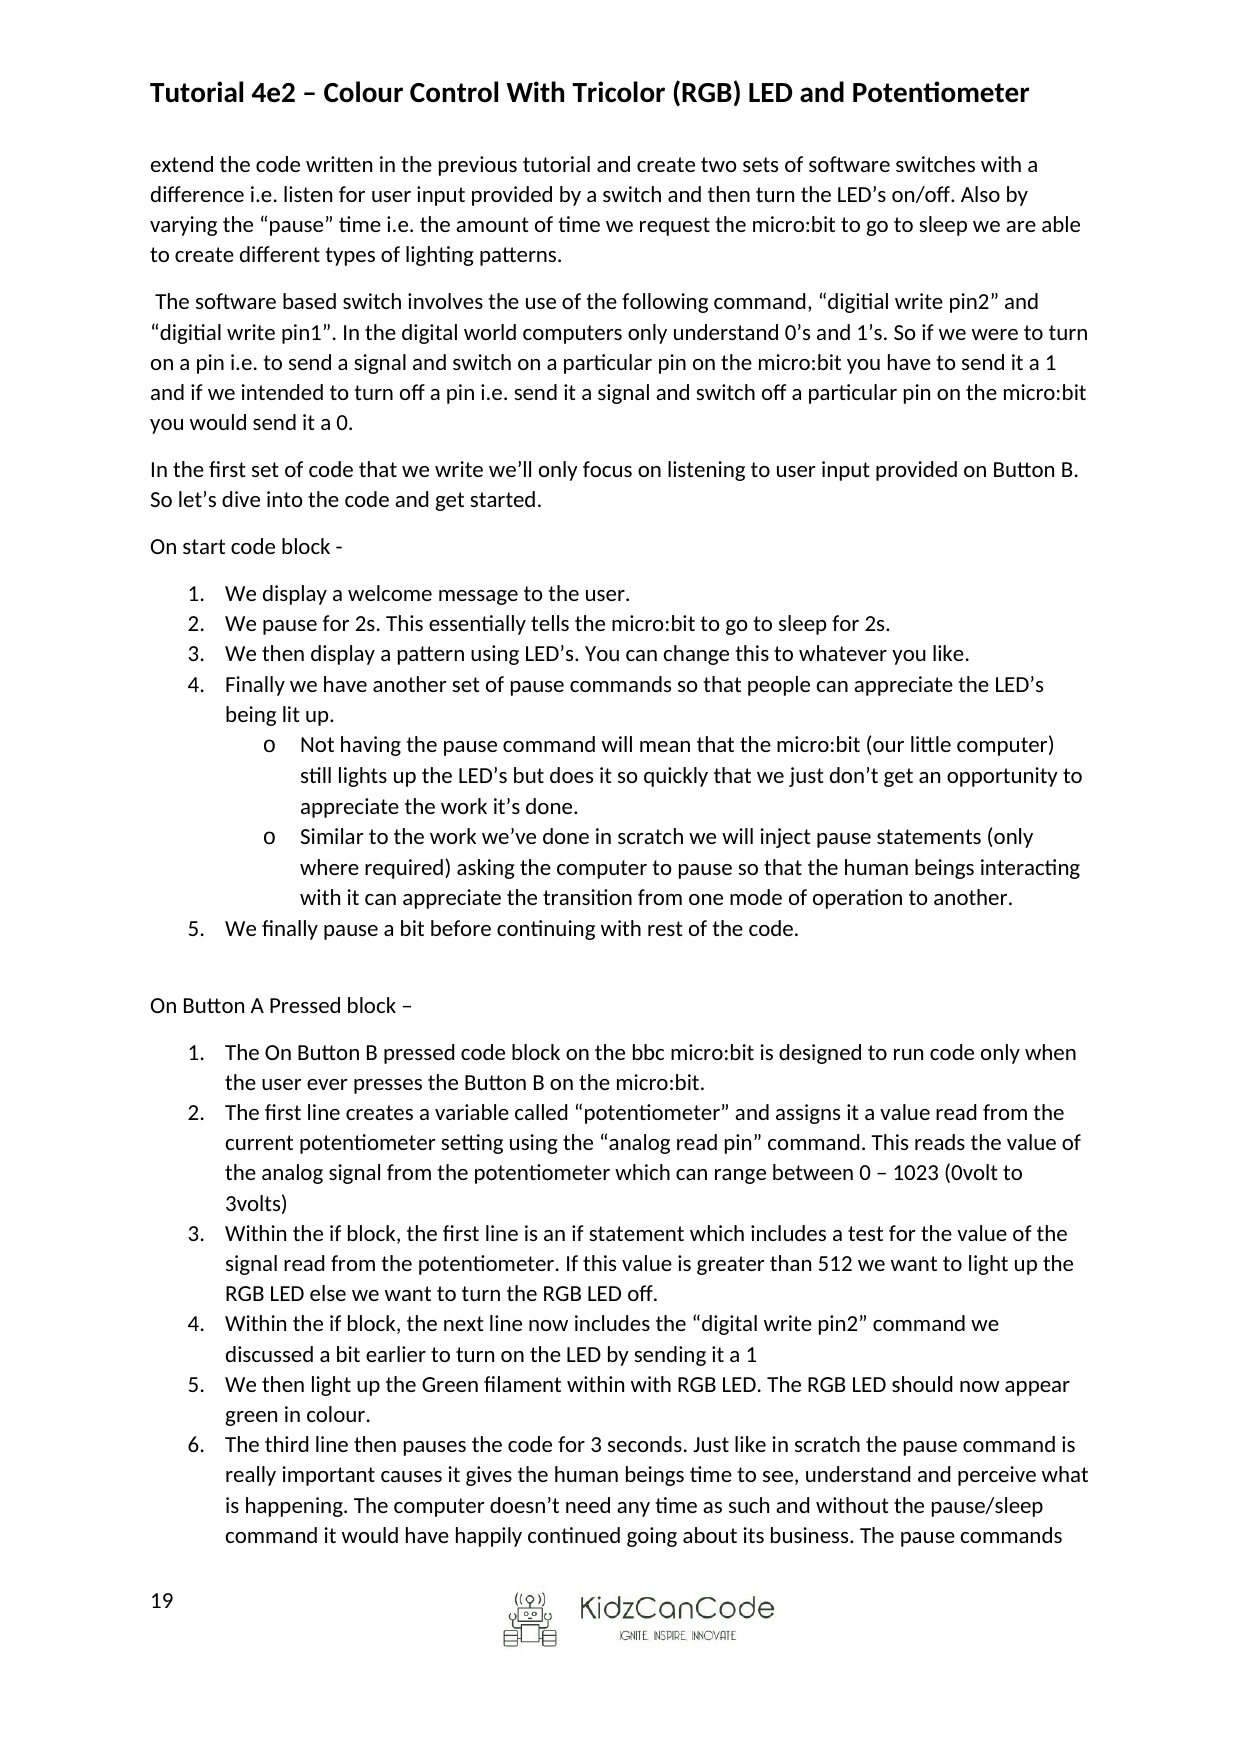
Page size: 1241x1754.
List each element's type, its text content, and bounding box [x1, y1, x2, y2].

list We pause for 2s. This essentially tells the micro:bit to go to sleep for 2s. [187, 609, 1090, 637]
list The first line creates a variable called “potentiometer” and assigns it a value read from the current potentiometer setting using the “analog read pin” command. This reads the value of the analog signal from the potentiometer which can range between 0 – 1023 (0volt to 3volts) [187, 1098, 1090, 1217]
picture [497, 1586, 781, 1653]
text In the first set of code that we write we’ll only focus on listening to user input provided on Button B. So let’s dive into the code and get started. [150, 455, 1090, 513]
list Finally we have another set of pause commands so that people can appreciate the LED’s being lit up. [187, 670, 1090, 728]
list Similar to the work we’ve done in scratch we will inject pause statements (only where required) asking the computer to pause so that the human beings interacting with it can appreciate the transition from one mode of operation to another. [262, 822, 1090, 912]
list We then display a pattern using LED’s. You can change this to whatever you like. [187, 639, 1090, 668]
text On Button A Pressed block – [150, 991, 1090, 1019]
list Within the if block, the next line now includes the “digital write pin2” command we discussed a bit earlier to turn on the LED by sending it a 1 [187, 1309, 1090, 1368]
list We display a welcome message to the user. [187, 579, 1090, 607]
text On start code block - [150, 532, 1090, 560]
list The On Button B pressed code block on the bbc micro:bit is designed to run code only when the user ever presses the Button B on the micro:bit. [187, 1038, 1090, 1096]
text The software based switch involves the use of the following command, “digitial write pin2” and “digitial write pin1”. In the digital world computers only understand 0’s and 1’s. So if we were to turn on a pin i.e. to send a signal and switch on a particular pin on the micro:bit you have to send it a 1 and if we intended to turn off a pin i.e. send it a signal and switch off a particular pin on the micro:bit you would send it a 0. [150, 287, 1090, 436]
list Within the if block, the first line is an if statement which includes a test for the value of the signal read from the potentiometer. If this value is greater than 512 we want to light up the RGB LED else we want to turn the RGB LED off. [187, 1219, 1090, 1307]
list Not having the pause command will mean that the micro:bit (our little computer) still lights up the LED’s but does it so quickly that we just don’t get an opportunity to appreciate the work it’s done. [262, 730, 1090, 820]
list We then light up the Green filament within with RGB LED. The RGB LED should now appear green in colour. [187, 1370, 1090, 1428]
list We finally pause a bit before continuing with rest of the code. [187, 914, 1090, 942]
